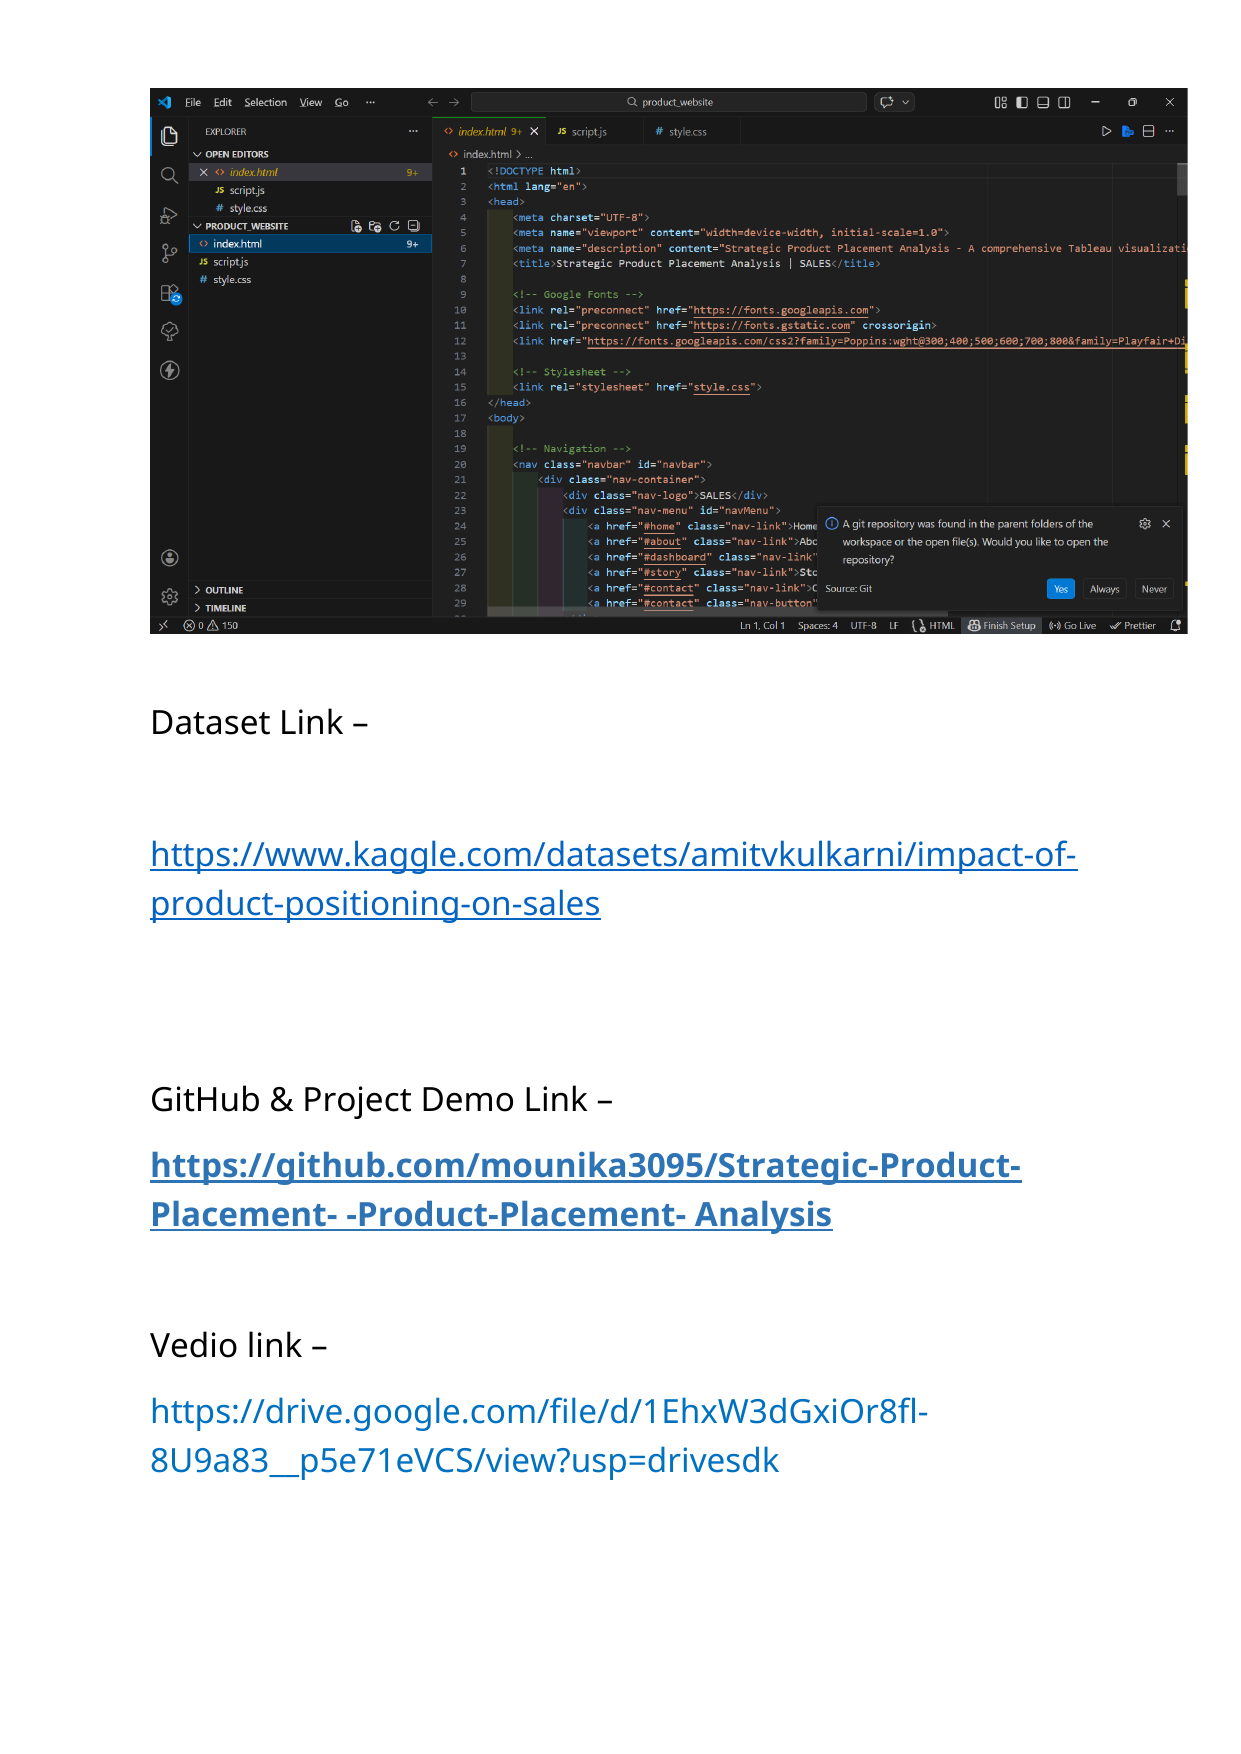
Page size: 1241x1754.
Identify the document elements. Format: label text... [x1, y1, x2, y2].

text https://drive.google.com/file/d/1EhxW3dGxiOr8fl-8U9a83__p5e71eVCS/view?usp=drivesdk [150, 1388, 1090, 1482]
text https://www.kaggle.com/datasets/amitvkulkarni/impact-of-product-positioning-on-sales [150, 830, 1090, 925]
text https://github.com/mounika3095/Strategic-Product-Placement- -Product-Placement- Analysis [150, 1142, 1090, 1236]
text Vedio link – [150, 1322, 1090, 1367]
text Dataset Link – [150, 699, 1090, 744]
picture [150, 88, 1188, 634]
text GitHub & Project Demo Link – [150, 1076, 1090, 1122]
